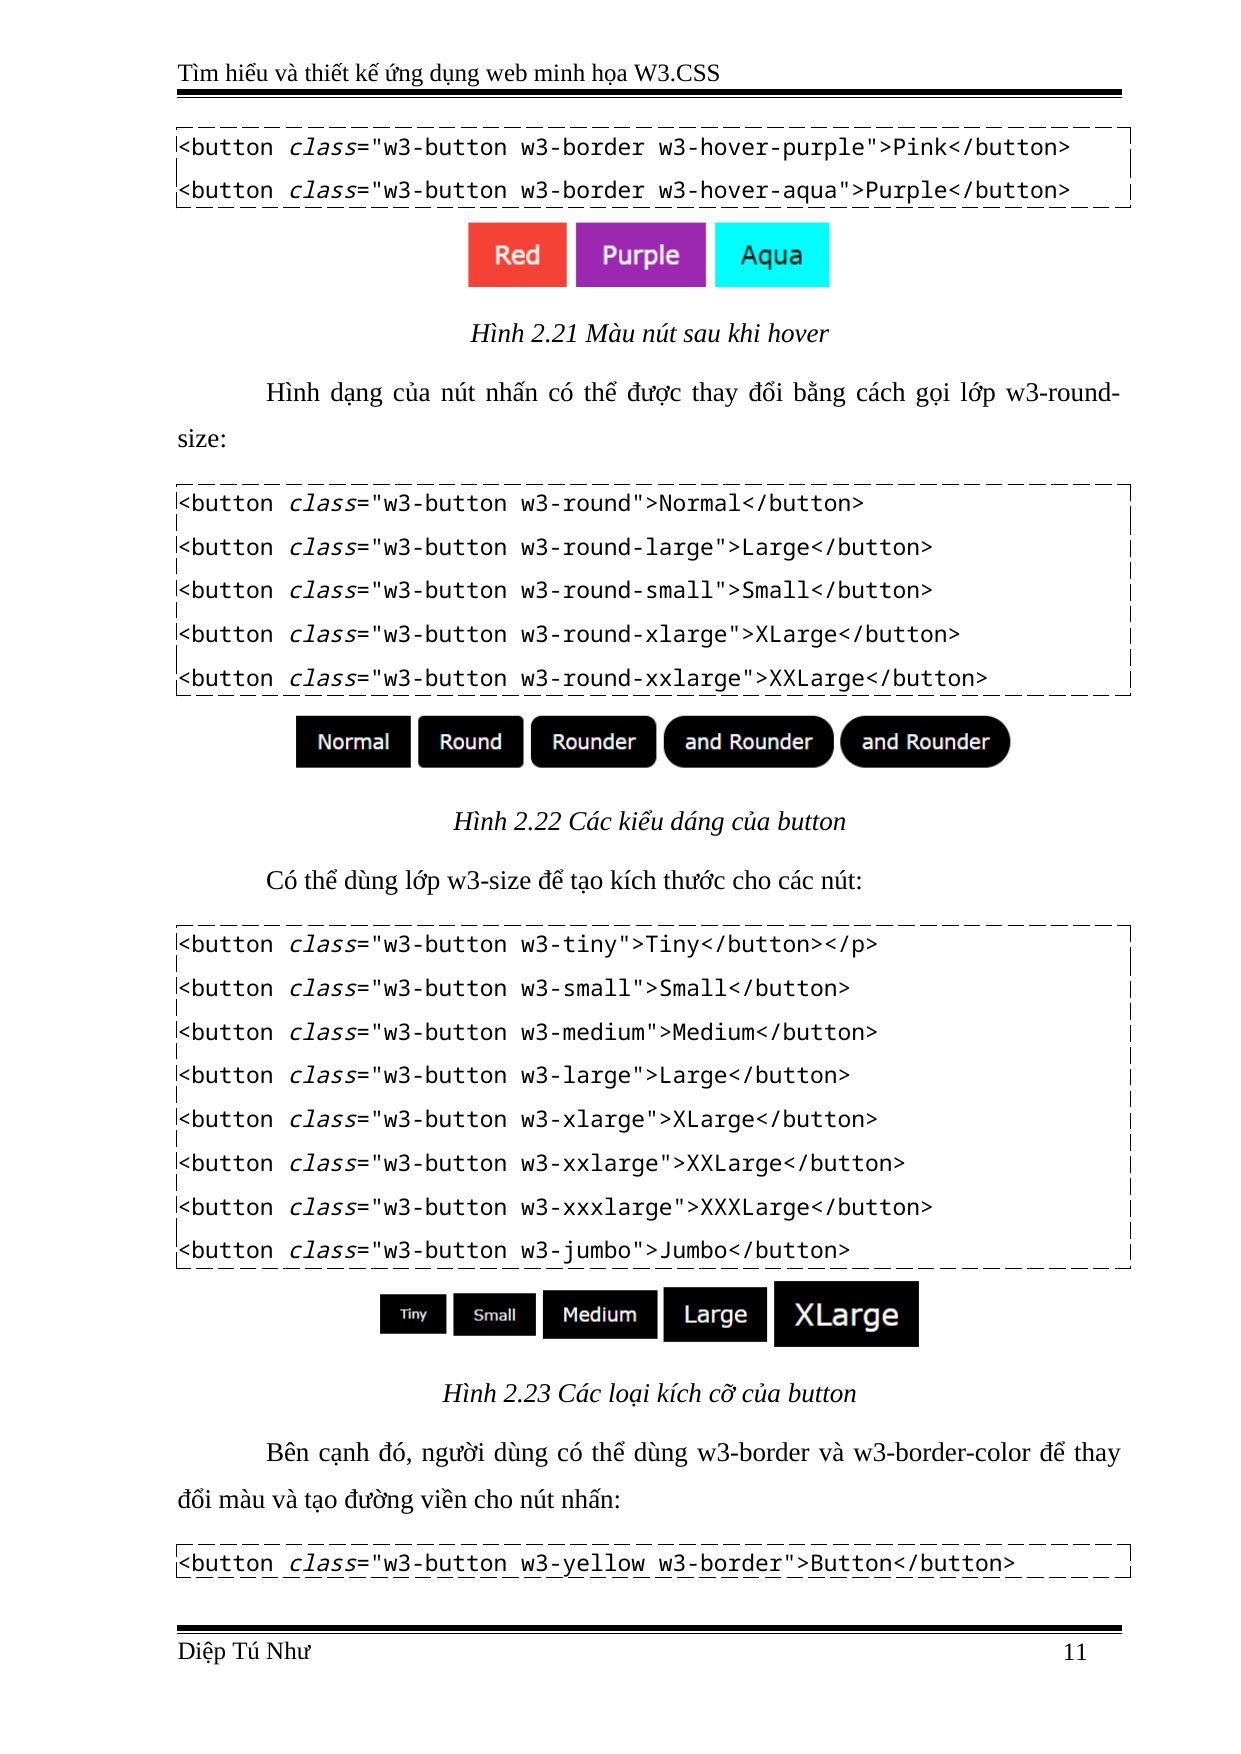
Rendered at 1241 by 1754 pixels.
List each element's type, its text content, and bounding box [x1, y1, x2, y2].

text Có thể dùng lớp w3-size để tạo kích thước cho các nút: [177, 864, 1122, 895]
text <button class="w3-button w3-tiny">Tiny</button></p> [176, 925, 1131, 959]
text <button class="w3-button w3-small">Small</button> [176, 969, 1131, 1003]
text <button class="w3-button w3-jumbo">Jumbo</button> [176, 1231, 1131, 1269]
text <button class="w3-button w3-yellow w3-border">Button</button> [176, 1544, 1131, 1578]
text <button class="w3-button w3-xxxlarge">XXXLarge</button> [176, 1187, 1131, 1222]
text <button class="w3-button w3-round-xlarge">XLarge</button> [176, 615, 1131, 649]
picture [367, 1281, 932, 1347]
text Hình dạng của nút nhấn có thể được thay đổi bằng cách gọi lớp w3-round-size: [177, 376, 1122, 454]
text <button class="w3-button w3-xxlarge">XXLarge</button> [176, 1144, 1131, 1178]
text <button class="w3-button w3-border w3-hover-aqua">Purple</button> [176, 171, 1131, 208]
text Bên cạnh đó, người dùng có thể dùng w3-border và w3-border-color để thay đổi màu và tạo đường viền cho nút nhấn: [177, 1436, 1122, 1514]
text <button class="w3-button w3-border w3-hover-purple">Pink</button> [176, 127, 1131, 162]
text <button class="w3-button w3-round">Normal</button> [176, 484, 1131, 518]
text <button class="w3-button w3-round-small">Small</button> [176, 571, 1131, 606]
text <button class="w3-button w3-xlarge">XLarge</button> [176, 1100, 1131, 1134]
picture [464, 221, 835, 287]
text <button class="w3-button w3-round-large">Large</button> [176, 528, 1131, 562]
picture [278, 708, 1021, 775]
text <button class="w3-button w3-medium">Medium</button> [176, 1012, 1131, 1047]
text <button class="w3-button w3-large">Large</button> [176, 1056, 1131, 1091]
text <button class="w3-button w3-round-xxlarge">XXLarge</button> [176, 659, 1131, 696]
